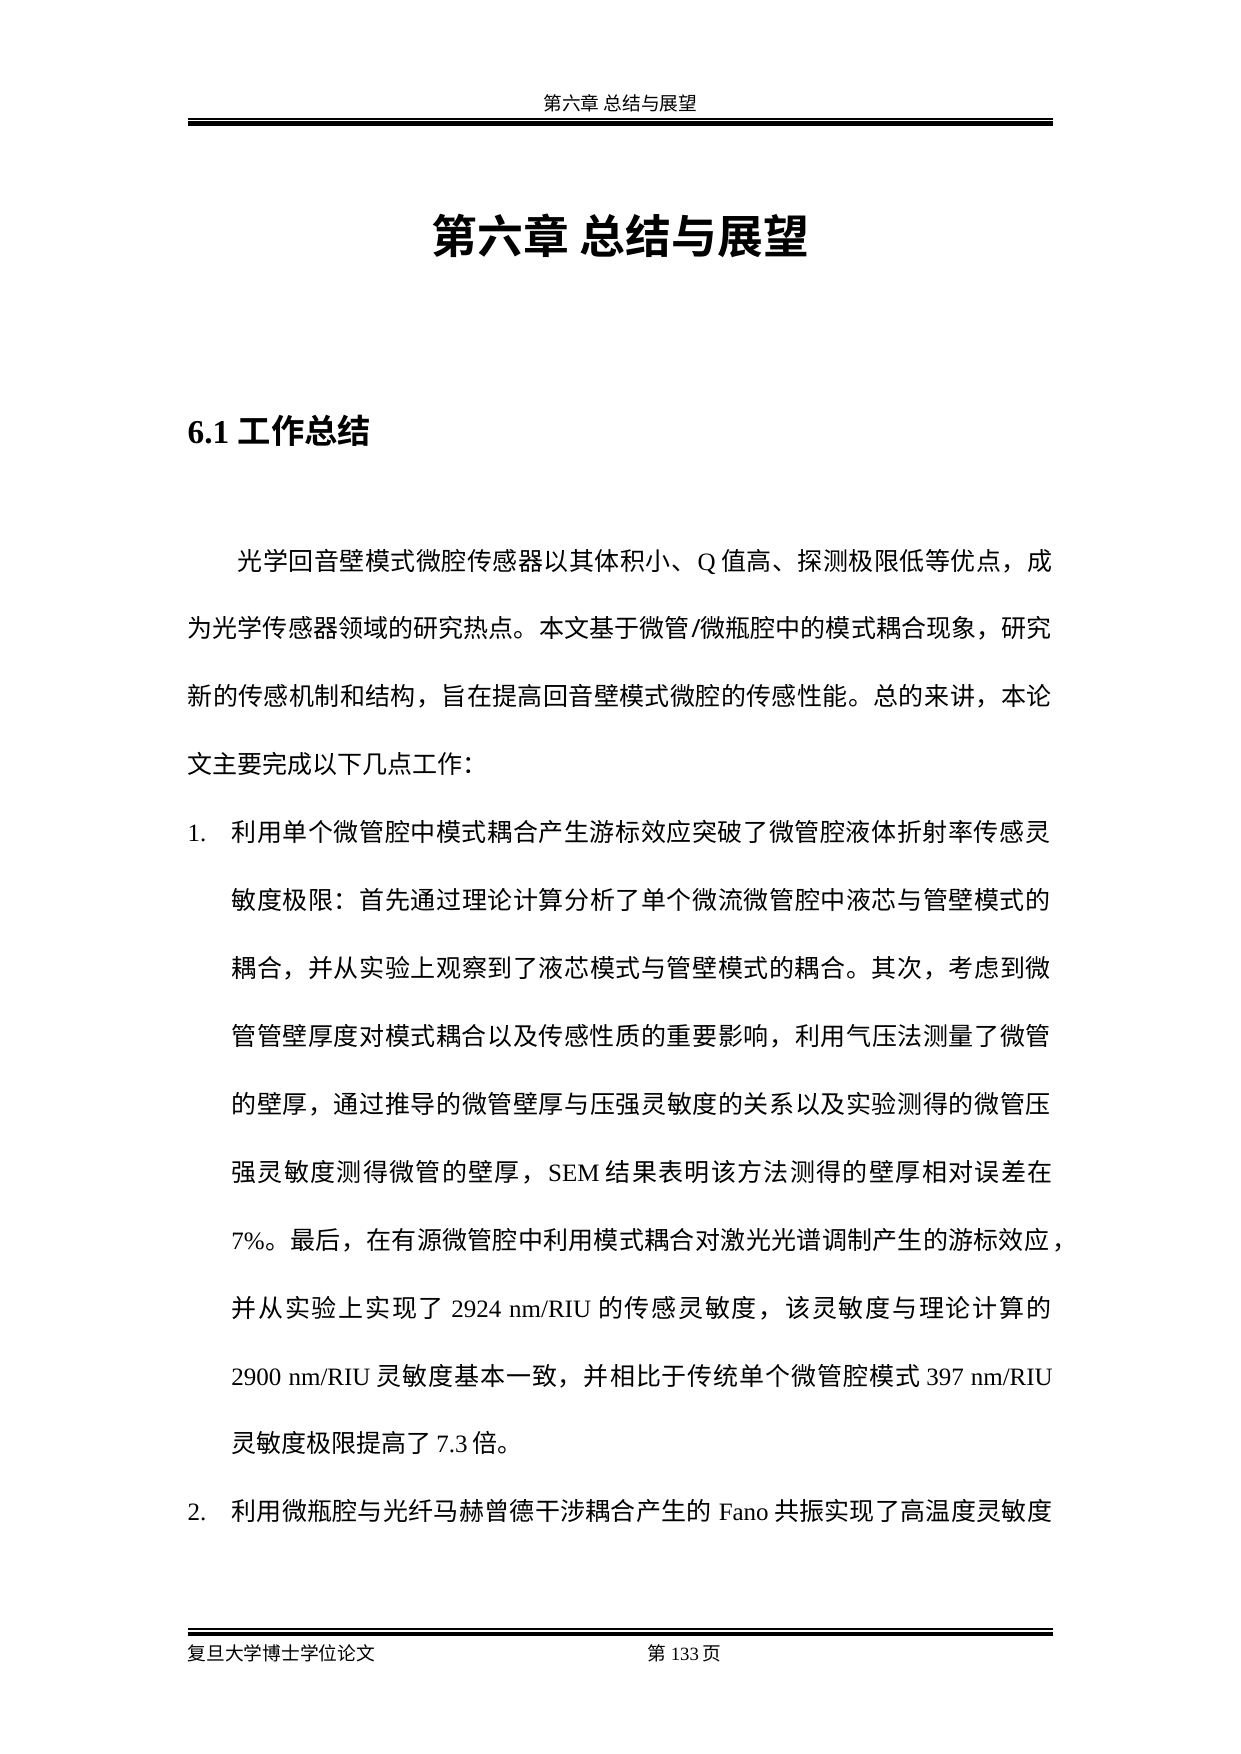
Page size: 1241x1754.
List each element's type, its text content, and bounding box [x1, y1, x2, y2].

list 利用单个微管腔中模式耦合产生游标效应突破了微管腔液体折射率传感灵敏度极限：首先通过理论计算分析了单个微流微管腔中液芯与管壁模式的耦合，并从实验上观察到了液芯模式与管壁模式的耦合。其次，考虑到微管管壁厚度对模式耦合以及传感性质的重要影响，利用气压法测量了微管的壁厚，通过推导的微管壁厚与压强灵敏度的关系以及实验测得的微管压强灵敏度测得微管的壁厚，SEM结果表明该方法测得的壁厚相对误差在7%。最后，在有源微管腔中利用模式耦合对激光光谱调制产生的游标效应，并从实验上实现了2924 nm/RIU的传感灵敏度，该灵敏度与理论计算的2900 nm/RIU灵敏度基本一致，并相比于传统单个微管腔模式397 nm/RIU 灵敏度极限提高了7.3倍。 [187, 797, 1053, 1476]
subtitle 第六章 总结与展望 [187, 199, 1053, 267]
text 光学回音壁模式微腔传感器以其体积小、Q值高、探测极限低等优点，成为光学传感器领域的研究热点。本文基于微管/微瓶腔中的模式耦合现象，研究新的传感机制和结构，旨在提高回音壁模式微腔的传感性能。总的来讲，本论文主要完成以下几点工作： [187, 525, 1053, 797]
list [187, 1476, 1053, 1544]
subtitle 6.1 工作总结 [187, 395, 1053, 463]
